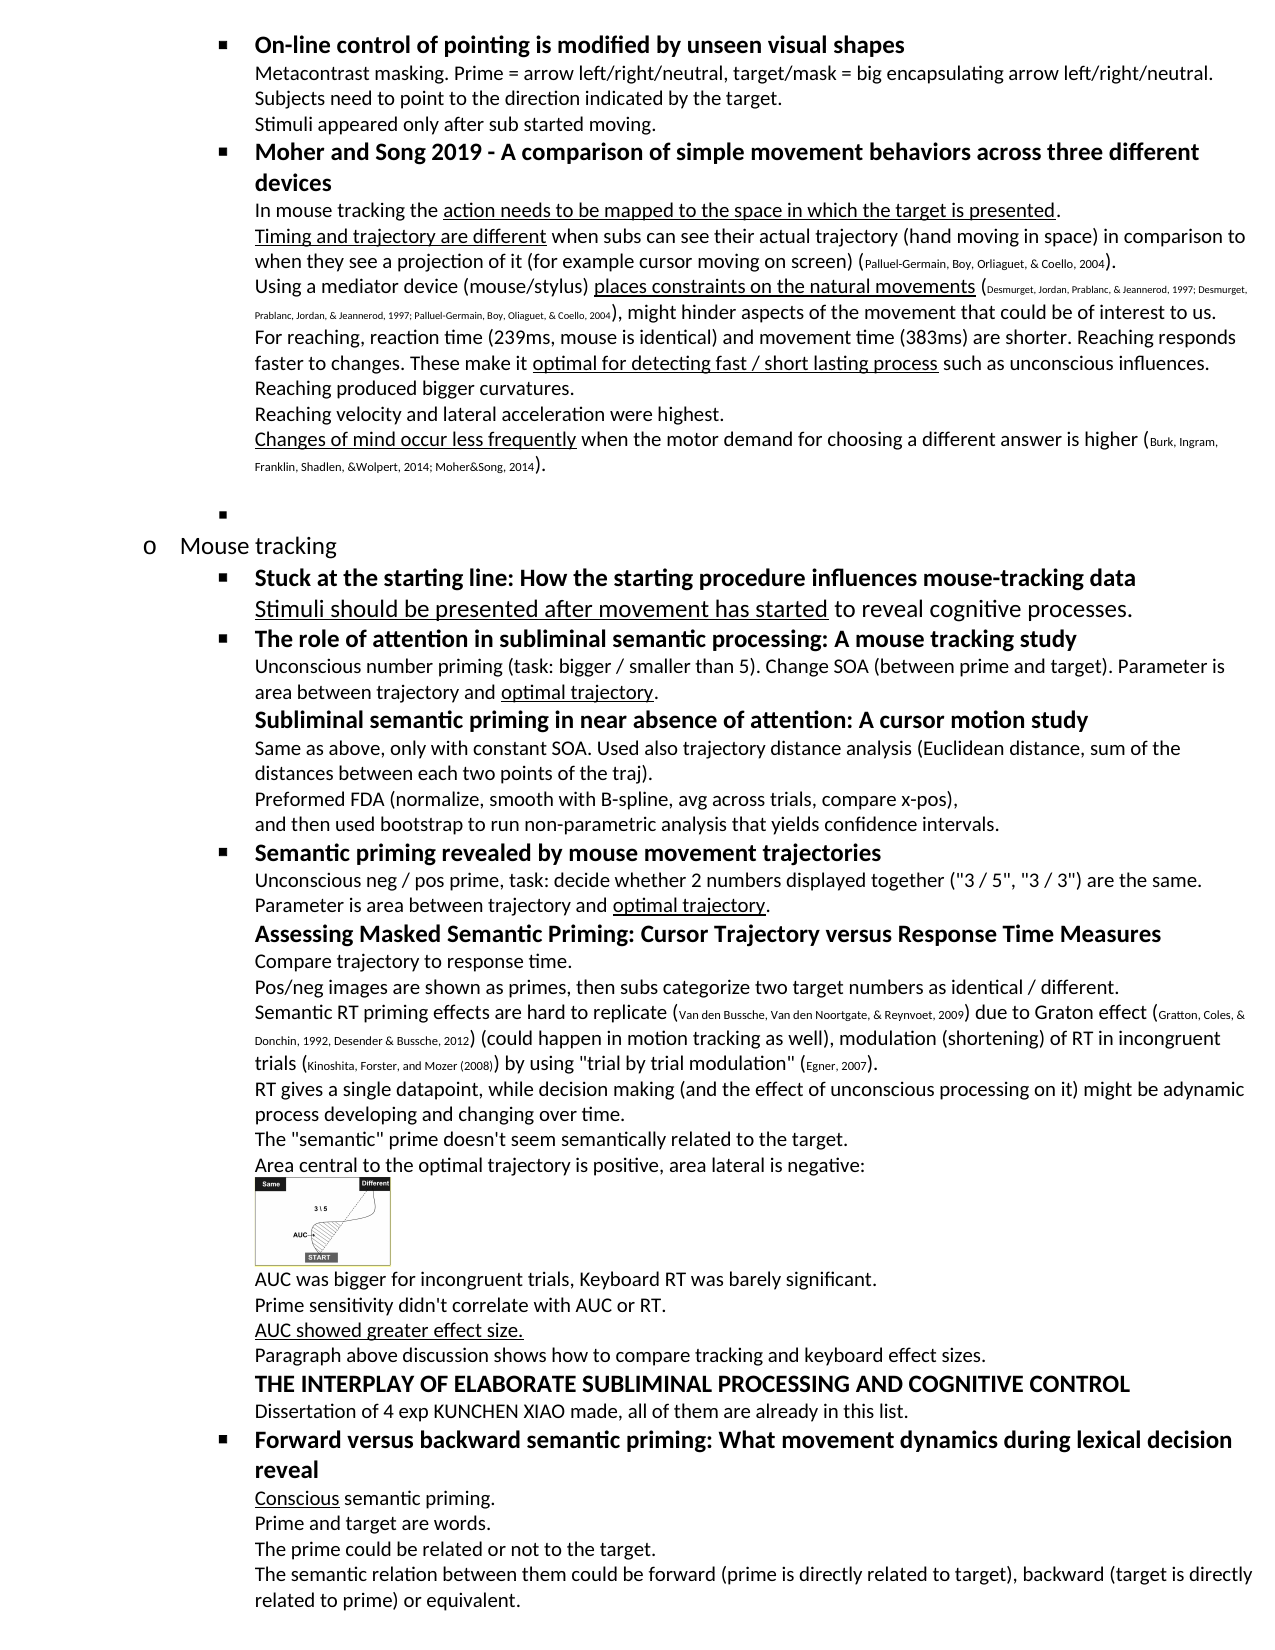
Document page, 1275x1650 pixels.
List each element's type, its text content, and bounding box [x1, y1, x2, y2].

text Subjects need to point to the direction indicated by the target. [254, 86, 1255, 111]
text Paragraph above discussion shows how to compare tracking and keyboard effect sizes. [254, 1343, 1255, 1368]
list Moher and Song 2019 - A comparison of simple movement behaviors across three different devices [217, 136, 1255, 197]
text In mouse tracking the action needs to be mapped to the space in which the target is presented. [254, 197, 1255, 223]
list Forward versus backward semantic priming: What movement dynamics during lexical decision reveal [217, 1424, 1255, 1485]
list The role of attention in subliminal semantic processing: A mouse tracking study [217, 623, 1255, 654]
picture [254, 1177, 392, 1267]
list Semantic priming revealed by mouse movement trajectories [217, 837, 1255, 867]
text Parameter is area between trajectory and optimal trajectory. [254, 893, 1255, 918]
text Compare trajectory to response time. [254, 949, 1255, 974]
text Subliminal semantic priming in near absence of attention: A cursor motion study [254, 704, 1255, 735]
text Unconscious neg / pos prime, task: decide whether 2 numbers displayed together ("3 / 5", "3 / 3") are the same. [254, 867, 1255, 893]
list Stuck at the starting line: How the starting procedure influences mouse-tracking data [217, 562, 1255, 593]
text Metacontrast masking. Prime = arrow left/right/neutral, target/mask = big encapsulating arrow left/right/neutral. [254, 60, 1255, 86]
text Prime and target are words. [254, 1511, 1255, 1536]
text and then used bootstrap to run non-parametric analysis that yields confidence intervals. [254, 811, 1255, 837]
text The "semantic" prime doesn't seem semantically related to the target. [254, 1127, 1255, 1152]
text Prime sensitivity didn't correlate with AUC or RT. [254, 1292, 1255, 1317]
text AUC was bigger for incongruent trials, Keyboard RT was barely significant. [254, 1266, 1255, 1292]
list Mouse tracking [142, 530, 1255, 562]
text Unconscious number priming (task: bigger / smaller than 5). Change SOA (between prime and target). Parameter is area between trajectory and optimal trajectory. [254, 654, 1255, 704]
text Assessing Masked Semantic Priming: Cursor Trajectory versus Response Time Measures [254, 918, 1255, 949]
text Semantic RT priming effects are hard to replicate (Van den Bussche, Van den Noortgate, & Reynvoet, 2009) due to Graton effect (Gratton, Coles, & Donchin, 1992, Desender & Bussche, 2012) (could happen in motion tracking as well), modulation (shortening) of RT in incongruent trials (Kinoshita, Forster, and Mozer (2008)) by using "trial by trial modulation" (Egner, 2007). [254, 999, 1255, 1076]
text Preformed FDA (normalize, smooth with B-spline, avg across trials, compare x-pos), [254, 786, 1255, 811]
text Pos/neg images are shown as primes, then subs categorize two target numbers as identical / different. [254, 974, 1255, 999]
text Area central to the optimal trajectory is positive, area lateral is negative: [254, 1152, 1255, 1177]
text Reaching produced bigger curvatures. [254, 375, 1255, 401]
text Dissertation of 4 exp KUNCHEN XIAO made, all of them are already in this list. [254, 1399, 1255, 1424]
text For reaching, reaction time (239ms, mouse is identical) and movement time (383ms) are shorter. Reaching responds faster to changes. These make it optimal for detecting fast / short lasting process such as unconscious influences. [254, 324, 1255, 375]
text The prime could be related or not to the target. [254, 1536, 1255, 1561]
text Timing and trajectory are different when subs can see their actual trajectory (hand moving in space) in comparison to when they see a projection of it (for example cursor moving on screen) (Palluel-Germain, Boy, Orliaguet, & Coello, 2004). [254, 223, 1255, 274]
text Same as above, only with constant SOA. Used also trajectory distance analysis (Euclidean distance, sum of the distances between each two points of the traj). [254, 735, 1255, 786]
text Using a mediator device (mouse/stylus) places constraints on the natural movements (Desmurget, Jordan, Prablanc, & Jeannerod, 1997; Desmurget, Prablanc, Jordan, & Jeannerod, 1997; Palluel-Germain, Boy, Oliaguet, & Coello, 2004), might hinder aspects of the movement that could be of interest to us. [254, 274, 1255, 324]
text The semantic relation between them could be forward (prime is directly related to target), backward (target is directly related to prime) or equivalent. [254, 1561, 1255, 1612]
list On-line control of pointing is modified by unseen visual shapes [217, 29, 1255, 60]
text RT gives a single datapoint, while decision making (and the effect of unconscious processing on it) might be adynamic process developing and changing over time. [254, 1076, 1255, 1127]
text Conscious semantic priming. [254, 1485, 1255, 1511]
text Stimuli should be presented after movement has started to reveal cognitive processes. [254, 593, 1255, 623]
text THE INTERPLAY OF ELABORATE SUBLIMINAL PROCESSING AND COGNITIVE CONTROL [254, 1368, 1255, 1399]
text Stimuli appeared only after sub started moving. [254, 111, 1255, 136]
text Reaching velocity and lateral acceleration were highest. [254, 401, 1255, 426]
text Changes of mind occur less frequently when the motor demand for choosing a different answer is higher (Burk, Ingram, Franklin, Shadlen, &Wolpert, 2014; Moher&Song, 2014). [254, 426, 1255, 477]
text AUC showed greater effect size. [254, 1317, 1255, 1343]
